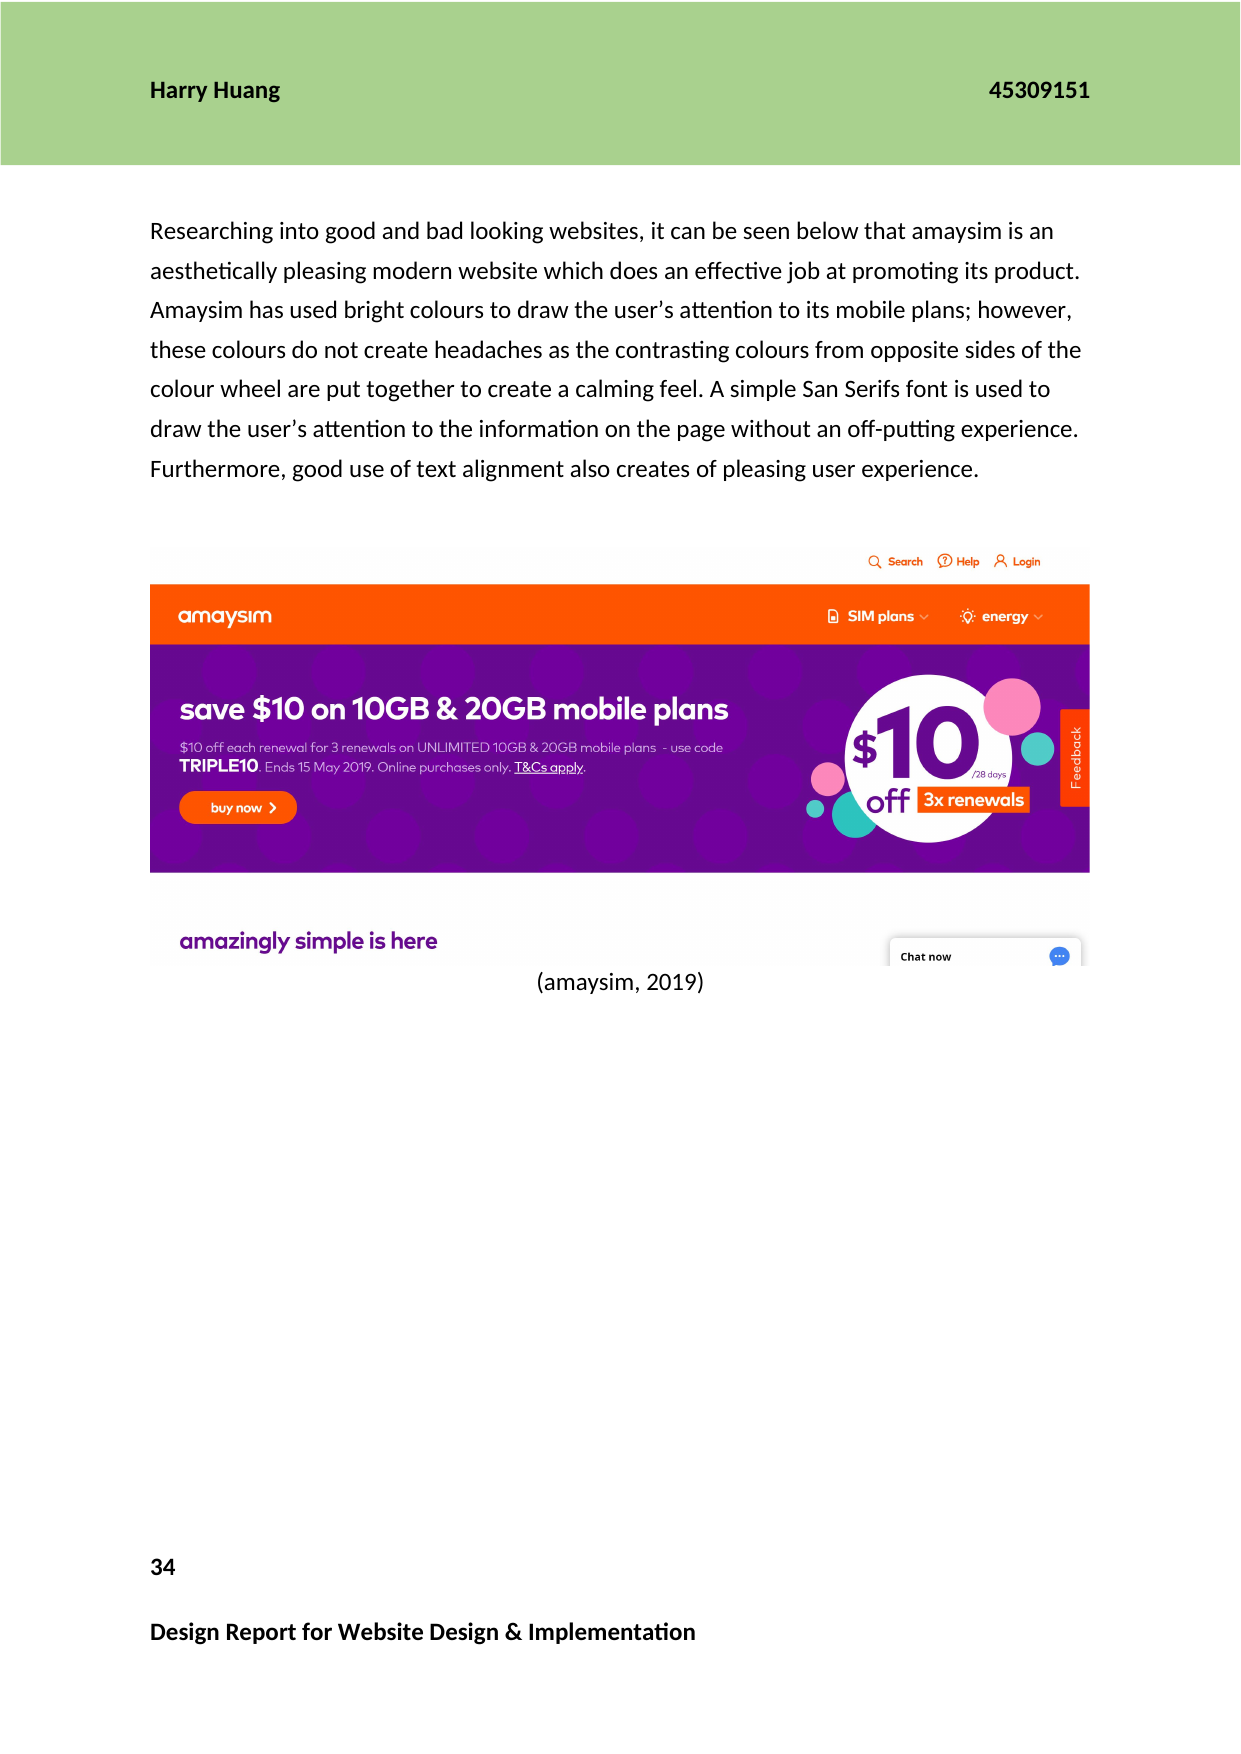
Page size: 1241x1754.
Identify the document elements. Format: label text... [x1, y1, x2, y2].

text Researching into good and bad looking websites, it can be seen below that amaysim is an aesthetically pleasing modern website which does an effective job at promoting its product. Amaysim has used bright colours to draw the user’s attention to its mobile plans; however, these colours do not create headaches as the contrasting colours from opposite sides of the colour wheel are put together to create a calming feel. A simple San Serifs font is used to draw the user’s attention to the information on the page without an off-putting experience. Furthermore, good use of text alignment also creates of pleasing user experience. [150, 215, 1090, 483]
picture [150, 547, 1090, 966]
